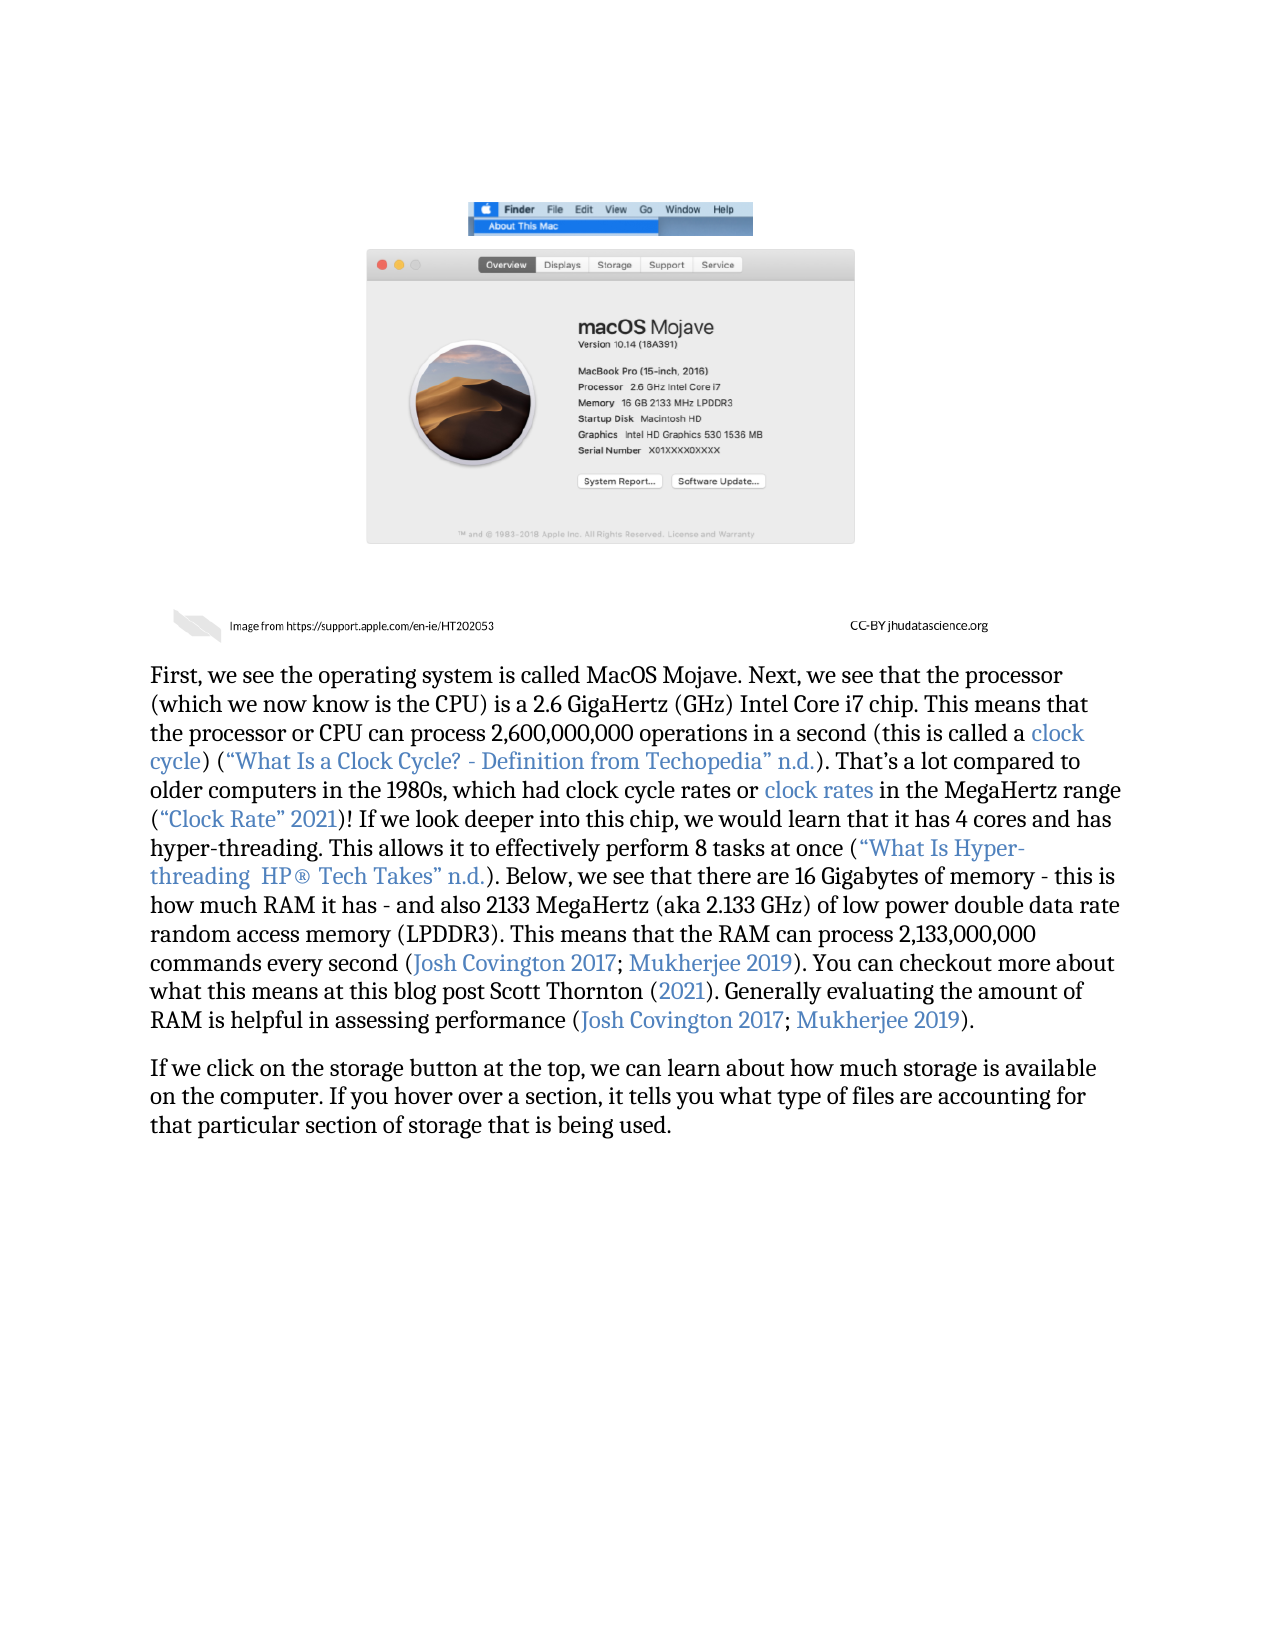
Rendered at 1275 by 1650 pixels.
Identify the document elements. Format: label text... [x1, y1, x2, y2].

text If we click on the storage button at the top, we can learn about how much storage is available on the computer. If you hover over a section, it tells you what type of files are accounting for that particular section of storage that is being used. [150, 1053, 1125, 1140]
text First, we see the operating system is called MacOS Mojave. Next, we see that the processor (which we now know is the CPU) is a 2.6 GigaHertz (GHz) Intel Core i7 chip. This means that the processor or CPU can process 2,600,000,000 operations in a second (this is called a clock cycle) (“What Is a Clock Cycle? - Definition from Techopedia” n.d.). That’s a lot compared to older computers in the 1980s, which had clock cycle rates or clock rates in the MegaHertz range (“Clock Rate” 2021)! If we look deeper into this chip, we would learn that it has 4 cores and has hyper-threading. This allows it to effectively perform 8 tasks at once (“What Is Hyper-threading HP® Tech Takes” n.d.). Below, we see that there are 16 Gigabytes of memory - this is how much RAM it has - and also 2133 MegaHertz (aka 2.133 GHz) of low power double data rate random access memory (LPDDR3). This means that the RAM can process 2,133,000,000 commands every second (Josh Covington 2017; Mukherjee 2019). You can checkout more about what this means at this blog post Scott Thornton (2021). Generally evaluating the amount of RAM is helpful in assessing performance (Josh Covington 2017; Mukherjee 2019). [150, 661, 1125, 1035]
picture [168, 150, 1044, 643]
